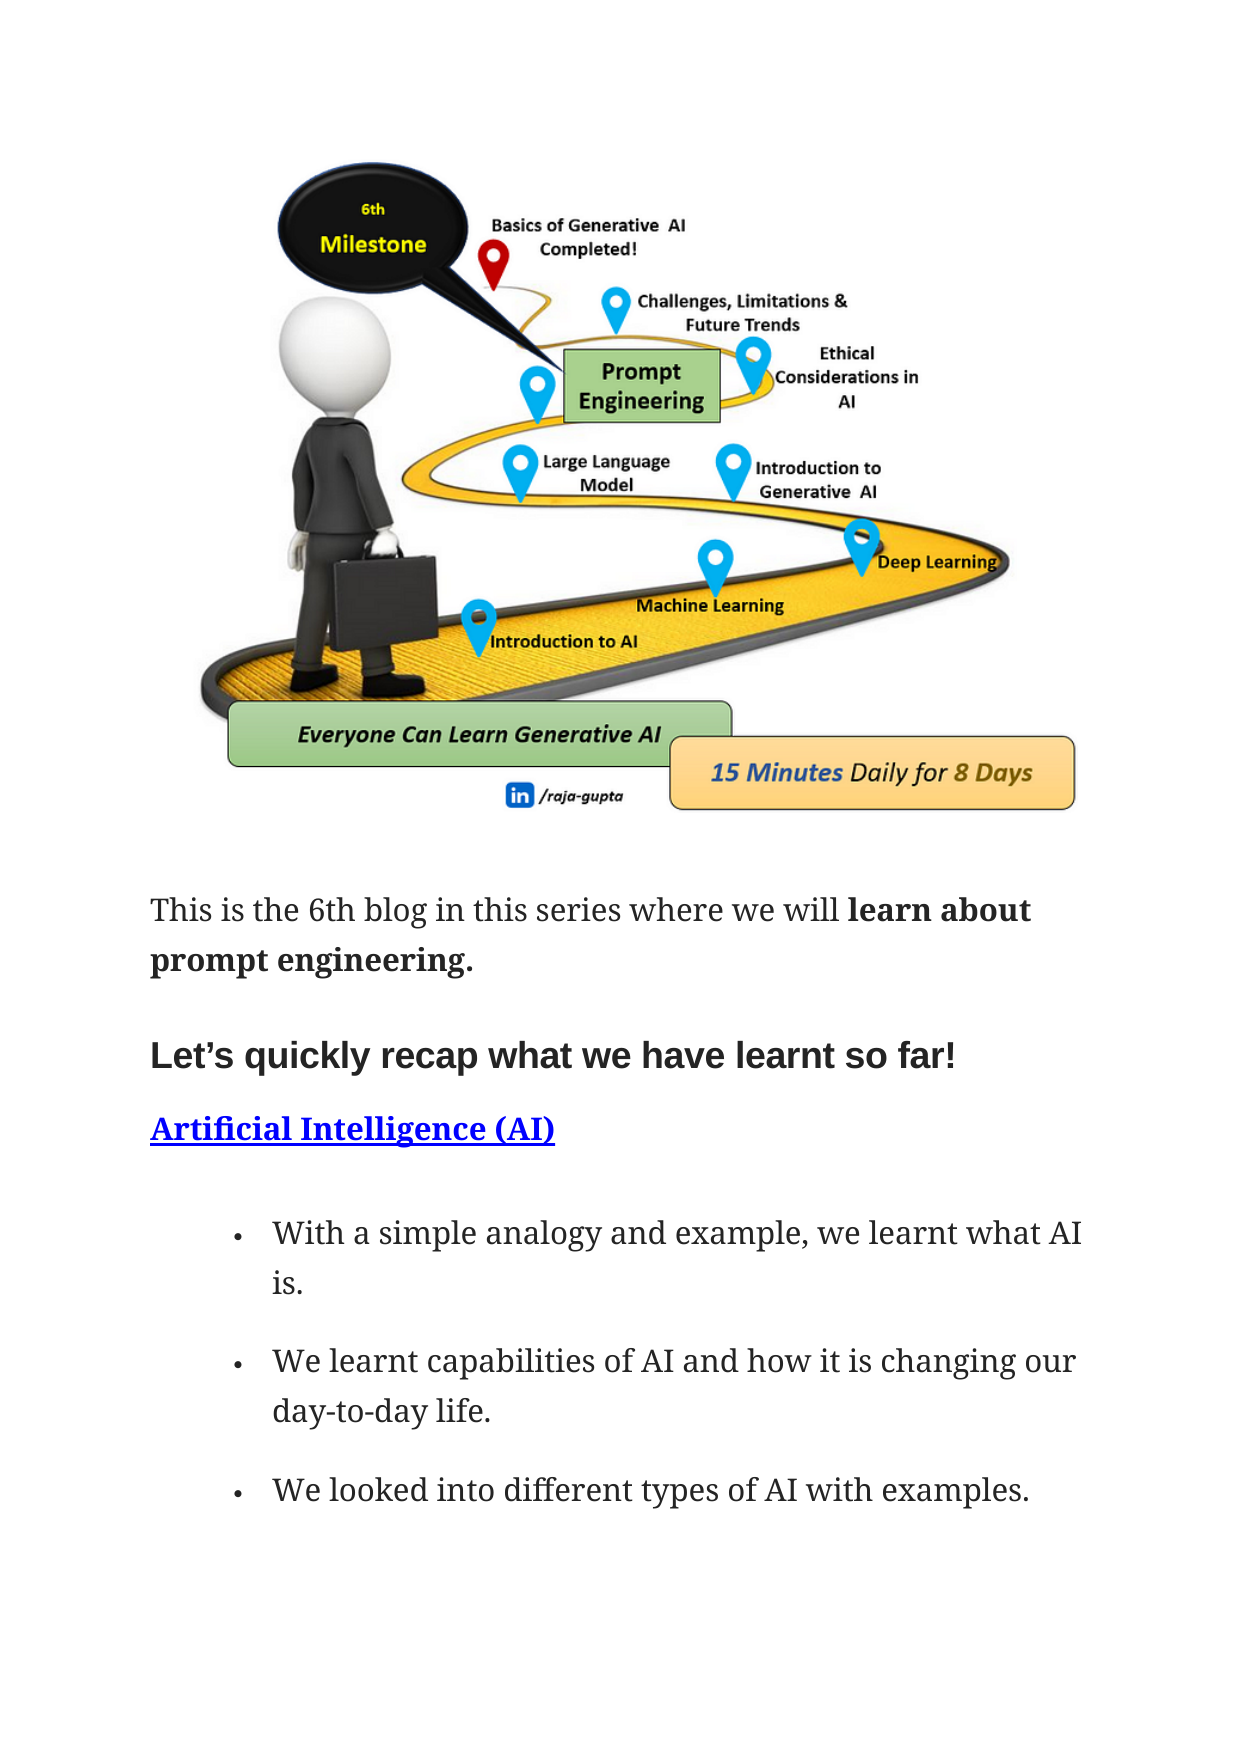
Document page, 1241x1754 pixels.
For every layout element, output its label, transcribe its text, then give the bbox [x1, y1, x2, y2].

text This is the 6th blog in this series where we will learn about prompt engineering. [150, 881, 1090, 981]
text Artificial Intelligence (AI) [150, 1100, 1090, 1150]
list We learnt capabilities of AI and how it is changing our day-to-day life. [234, 1332, 1090, 1432]
picture [150, 150, 1091, 827]
list With a simple analogy and example, we learnt what AI is. [234, 1203, 1090, 1303]
list We looked into different types of AI with examples. [234, 1460, 1090, 1510]
text Let’s quickly recap what we have learnt so far! [150, 1029, 1090, 1076]
